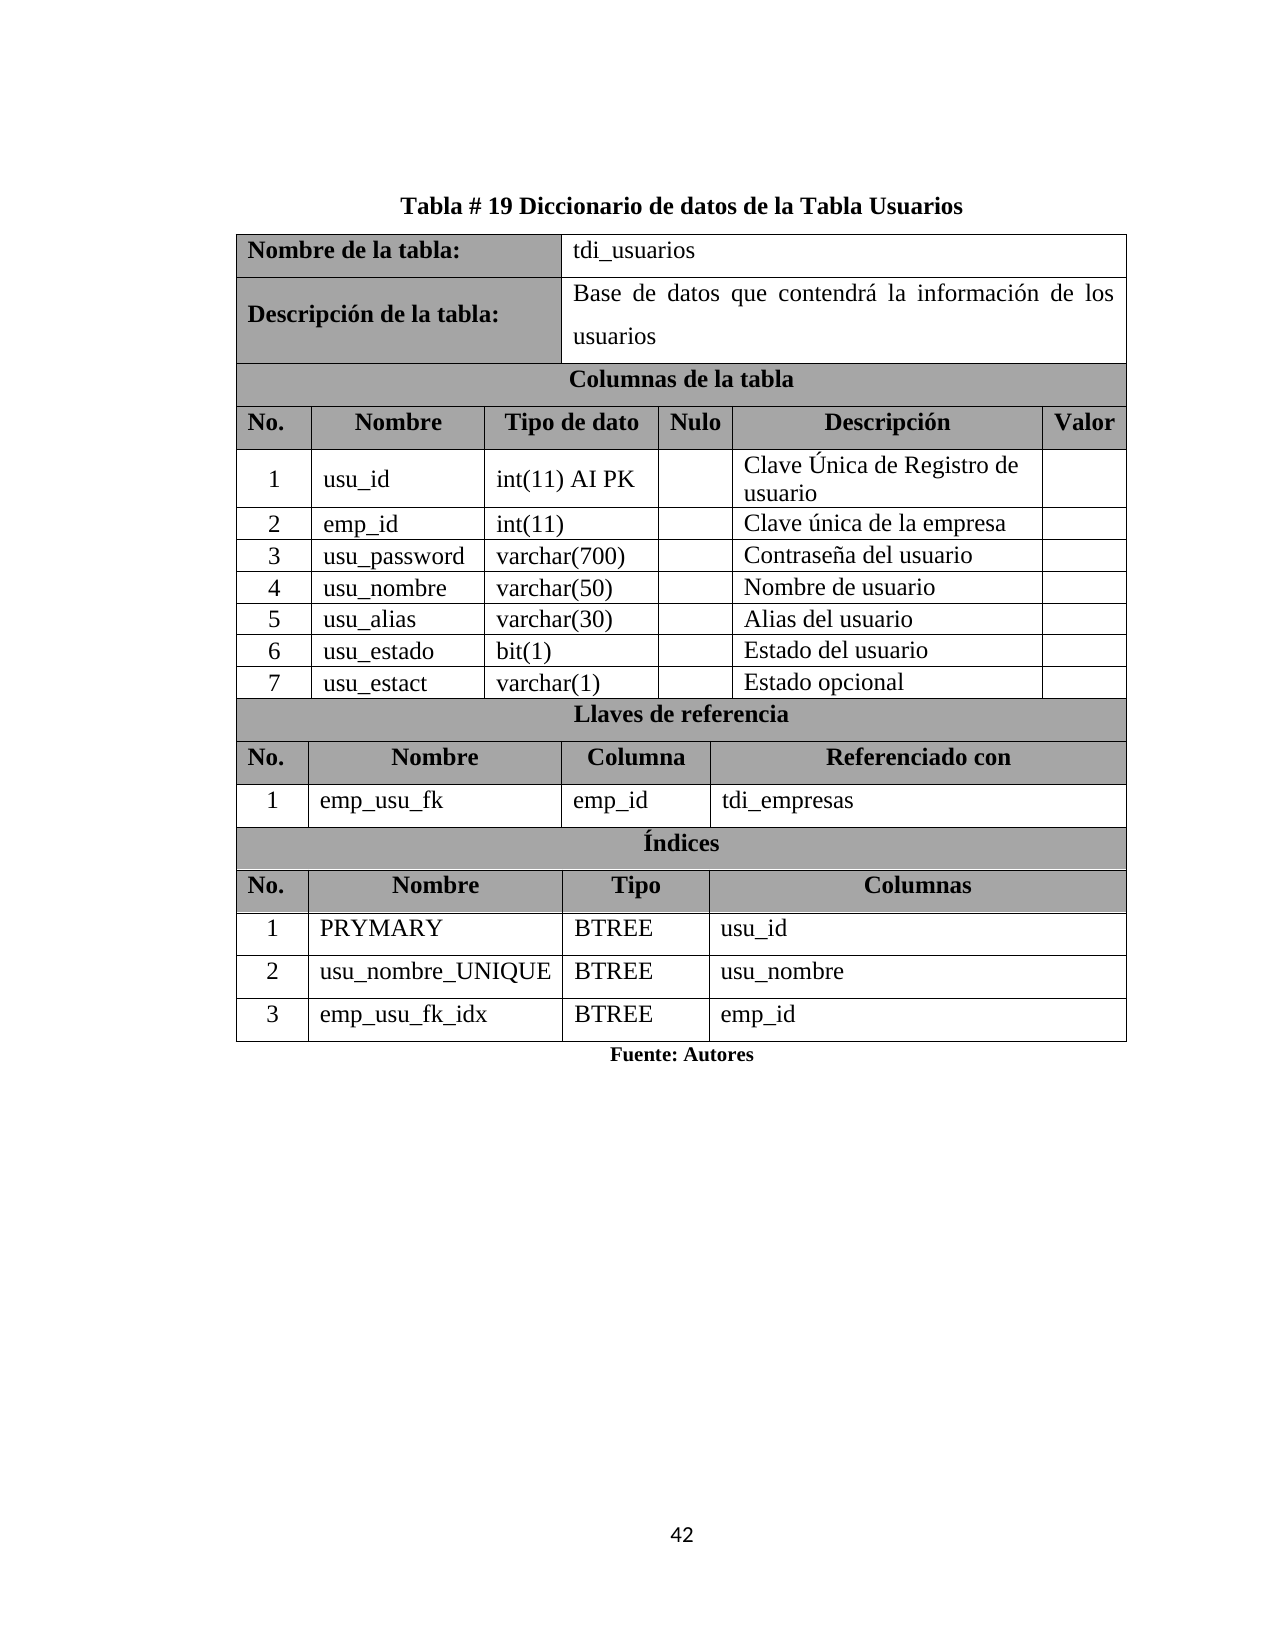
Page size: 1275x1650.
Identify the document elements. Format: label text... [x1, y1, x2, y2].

table_cell [1043, 604, 1126, 634]
table_cell Nombre [312, 407, 484, 449]
table_cell varchar(700) [485, 540, 658, 571]
table_cell [1043, 540, 1126, 571]
table_cell BTREE [563, 999, 709, 1041]
table_cell emp_id [312, 508, 484, 539]
table_cell Valor [1043, 407, 1126, 449]
table_cell 1 [237, 450, 311, 507]
table_cell [659, 540, 732, 571]
table_cell usu_alias [312, 604, 484, 634]
table_cell 2 [237, 956, 308, 998]
table_cell varchar(50) [485, 572, 658, 603]
table_cell BTREE [563, 956, 709, 998]
table_cell usu_estado [312, 635, 484, 666]
table_cell bit(1) [485, 635, 658, 666]
table_cell Índices [237, 828, 1126, 869]
table_cell 1 [237, 785, 308, 827]
table_cell usu_nombre [710, 956, 1126, 998]
table_cell Nulo [659, 407, 732, 449]
table_cell 6 [237, 635, 311, 666]
table_cell 4 [237, 572, 311, 603]
table_cell [1043, 508, 1126, 539]
table_cell Estado del usuario [733, 635, 1042, 666]
table_cell usu_estact [312, 667, 484, 698]
table_cell Clave única de la empresa [733, 508, 1042, 539]
table_cell Referenciado con [711, 742, 1126, 784]
table_cell Base de datos que contendrá la información de los usuarios [562, 278, 1126, 363]
table_cell [659, 635, 732, 666]
table_cell emp_usu_fk [309, 785, 561, 827]
table_cell Nombre de usuario [733, 572, 1042, 603]
table_cell [659, 572, 732, 603]
table_cell Contraseña del usuario [733, 540, 1042, 571]
table_cell int(11) AI PK [485, 450, 658, 507]
table_cell emp_id [710, 999, 1126, 1041]
table_cell [1043, 450, 1126, 507]
table_cell Alias del usuario [733, 604, 1042, 634]
table_cell [659, 604, 732, 634]
table_cell usu_nombre [312, 572, 484, 603]
table_cell Tipo de dato [485, 407, 658, 449]
table_cell [1043, 572, 1126, 603]
table_cell No. [237, 407, 311, 449]
table_cell Llaves de referencia [237, 699, 1126, 741]
text Tabla # 19 Diccionario de datos de la Tabla Usuarios [236, 191, 1127, 219]
table_cell tdi_empresas [711, 785, 1126, 827]
table_cell usu_id [312, 450, 484, 507]
table_cell No. [237, 871, 308, 912]
table_cell emp_usu_fk_idx [309, 999, 562, 1041]
table_cell emp_id [562, 785, 710, 827]
table_cell usu_id [710, 914, 1126, 955]
table_cell varchar(30) [485, 604, 658, 634]
table_cell Descripción [733, 407, 1042, 449]
table_cell Estado opcional [733, 667, 1042, 698]
table_cell 7 [237, 667, 311, 698]
table_cell Columna [562, 742, 710, 784]
table_cell 2 [237, 508, 311, 539]
table_cell No. [237, 742, 308, 784]
table_cell [1043, 667, 1126, 698]
table_cell usu_nombre_UNIQUE [309, 956, 562, 998]
table_cell Descripción de la tabla: [237, 278, 561, 363]
table_header Nombre de la tabla: [237, 235, 561, 277]
table_cell varchar(1) [485, 667, 658, 698]
table_cell Nombre [309, 742, 561, 784]
table_cell [659, 450, 732, 507]
table_cell BTREE [563, 914, 709, 955]
table_cell Nombre [309, 871, 562, 912]
table_cell [659, 667, 732, 698]
table_cell PRYMARY [309, 914, 562, 955]
table_cell [1043, 635, 1126, 666]
table_cell int(11) [485, 508, 658, 539]
text Fuente: Autores [236, 1042, 1127, 1066]
table_cell Tipo [563, 871, 709, 912]
table_cell [659, 508, 732, 539]
table_cell Clave Única de Registro de usuario [733, 450, 1042, 507]
table_header tdi_usuarios [562, 235, 1126, 277]
table_cell 3 [237, 999, 308, 1041]
table_cell 3 [237, 540, 311, 571]
table_cell Columnas [710, 871, 1126, 912]
table_cell usu_password [312, 540, 484, 571]
table_cell 5 [237, 604, 311, 634]
table_cell Columnas de la tabla [237, 364, 1126, 406]
table_cell 1 [237, 914, 308, 955]
